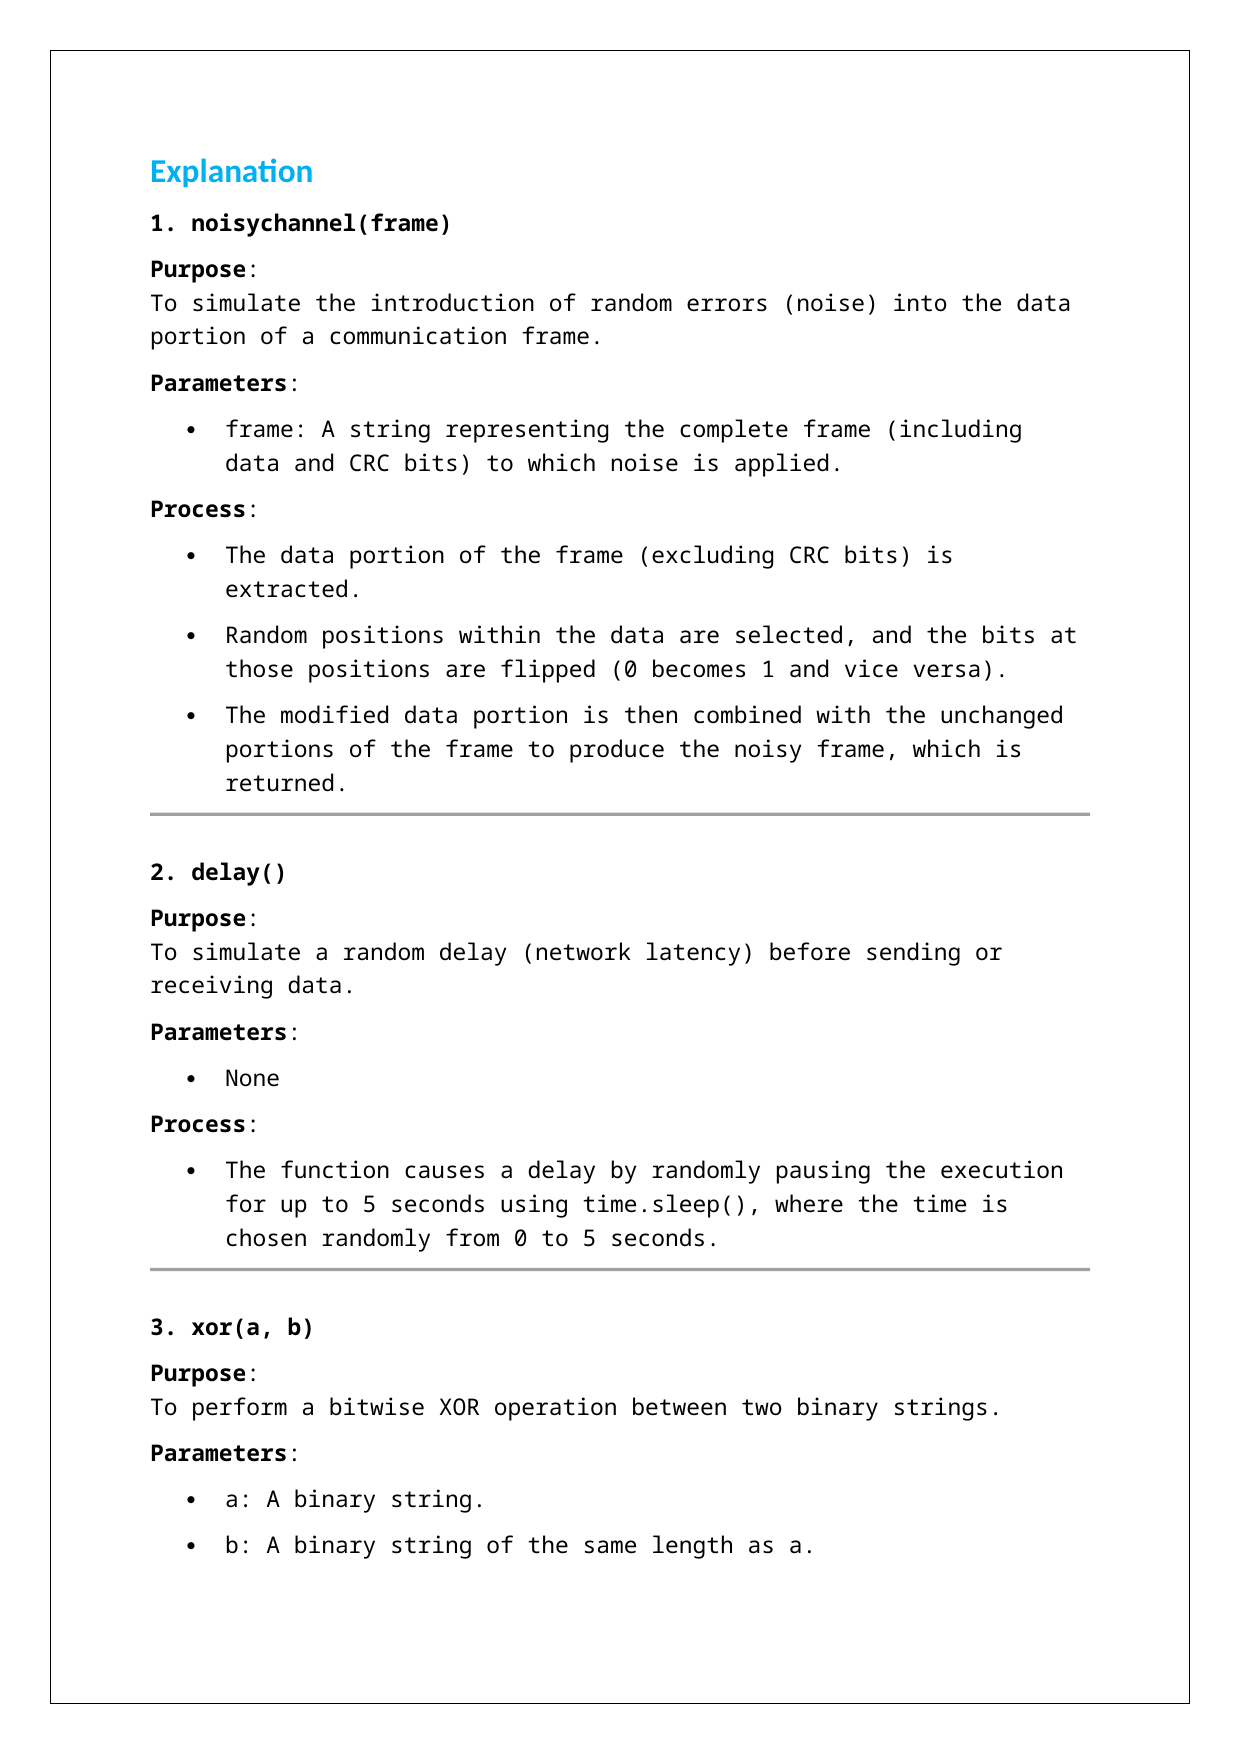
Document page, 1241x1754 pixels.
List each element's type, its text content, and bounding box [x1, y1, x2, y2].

text Parameters: [150, 366, 1090, 398]
text Purpose: To perform a bitwise XOR operation between two binary strings. [150, 1357, 1090, 1422]
list The data portion of the frame (excluding CRC bits) is extracted. [187, 539, 1090, 604]
list Random positions within the data are selected, and the bits at those positions are flipped (0 becomes 1 and vice versa). [187, 619, 1090, 684]
text Parameters: [150, 1015, 1090, 1047]
text 1. noisychannel(frame) [150, 206, 1090, 238]
list None [187, 1062, 1090, 1093]
list a: A binary string. [187, 1483, 1090, 1514]
list The function causes a delay by randomly pausing the execution for up to 5 seconds using time.sleep(), where the time is chosen randomly from 0 to 5 seconds. [187, 1154, 1090, 1253]
text Process: [150, 493, 1090, 524]
text Parameters: [150, 1437, 1090, 1468]
list frame: A string representing the complete frame (including data and CRC bits) to which noise is applied. [187, 413, 1090, 478]
text Explanation [150, 150, 1090, 191]
text 2. delay() [150, 855, 1090, 887]
text 3. xor(a, b) [150, 1311, 1090, 1342]
list b: A binary string of the same length as a. [187, 1529, 1090, 1561]
text Purpose: To simulate the introduction of random errors (noise) into the data portion of a communication frame. [150, 253, 1090, 351]
text Purpose: To simulate a random delay (network latency) before sending or receiving data. [150, 902, 1090, 1000]
text Process: [150, 1108, 1090, 1139]
list The modified data portion is then combined with the unchanged portions of the frame to produce the noisy frame, which is returned. [187, 699, 1090, 798]
